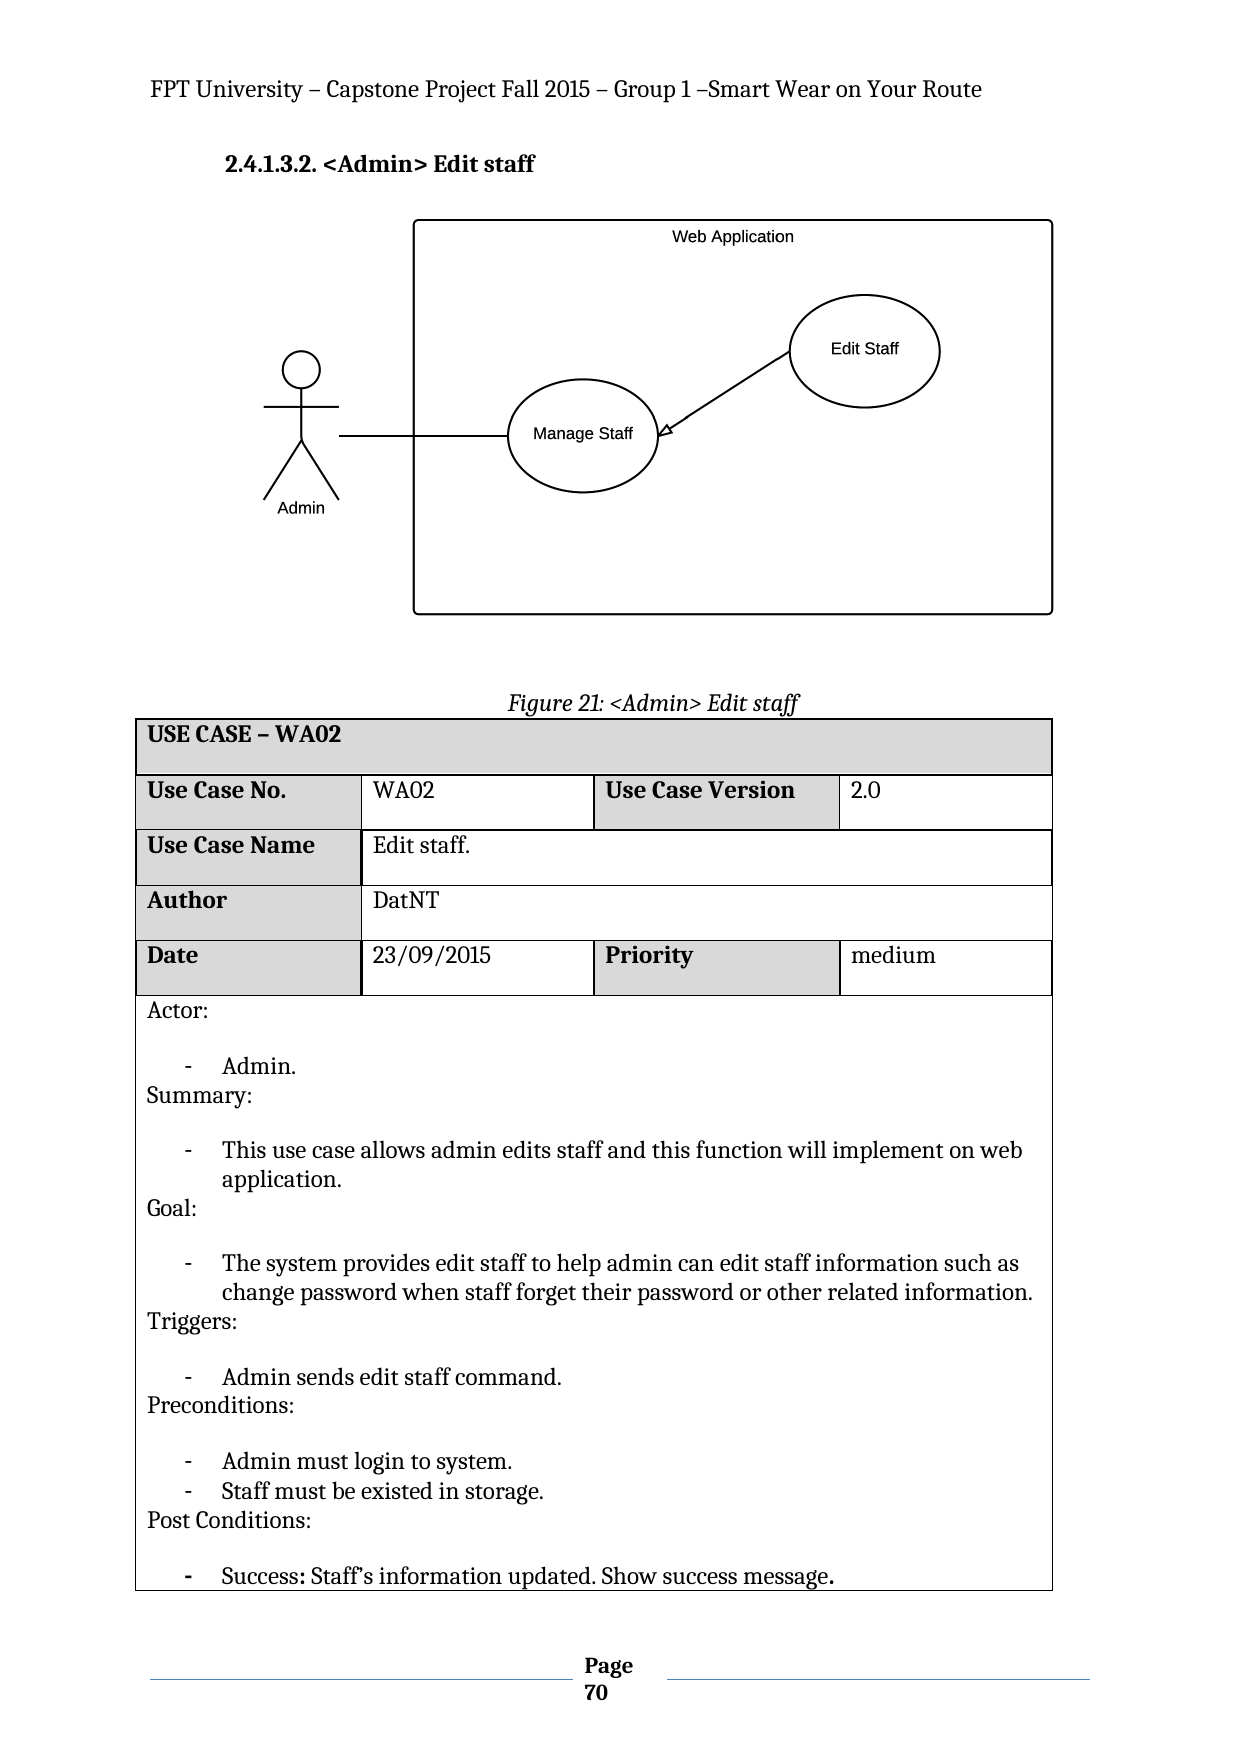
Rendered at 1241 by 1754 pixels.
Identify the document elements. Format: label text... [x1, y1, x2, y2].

table_cell Priority [595, 941, 839, 995]
table_cell DatNT [362, 886, 1052, 940]
table_cell medium [841, 941, 1051, 995]
table_cell Date [137, 941, 360, 995]
table_cell Use Case Version [595, 776, 839, 829]
table_cell Use Case Name [137, 830, 360, 885]
subtitle <Admin> Edit staff [225, 150, 1090, 179]
table_cell 2.0 [840, 776, 1052, 829]
table_header USE CASE – WA02 [137, 720, 1051, 773]
picture [151, 183, 1090, 652]
table_cell Author [136, 886, 361, 940]
table_cell WA02 [362, 776, 593, 829]
table_cell Use Case No. [136, 776, 361, 829]
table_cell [136, 996, 1052, 1590]
table_cell 23/09/2015 [363, 941, 593, 995]
table_cell Edit staff. [363, 831, 1051, 885]
text Figure 20: <Admin> Edit staff [150, 689, 1090, 717]
